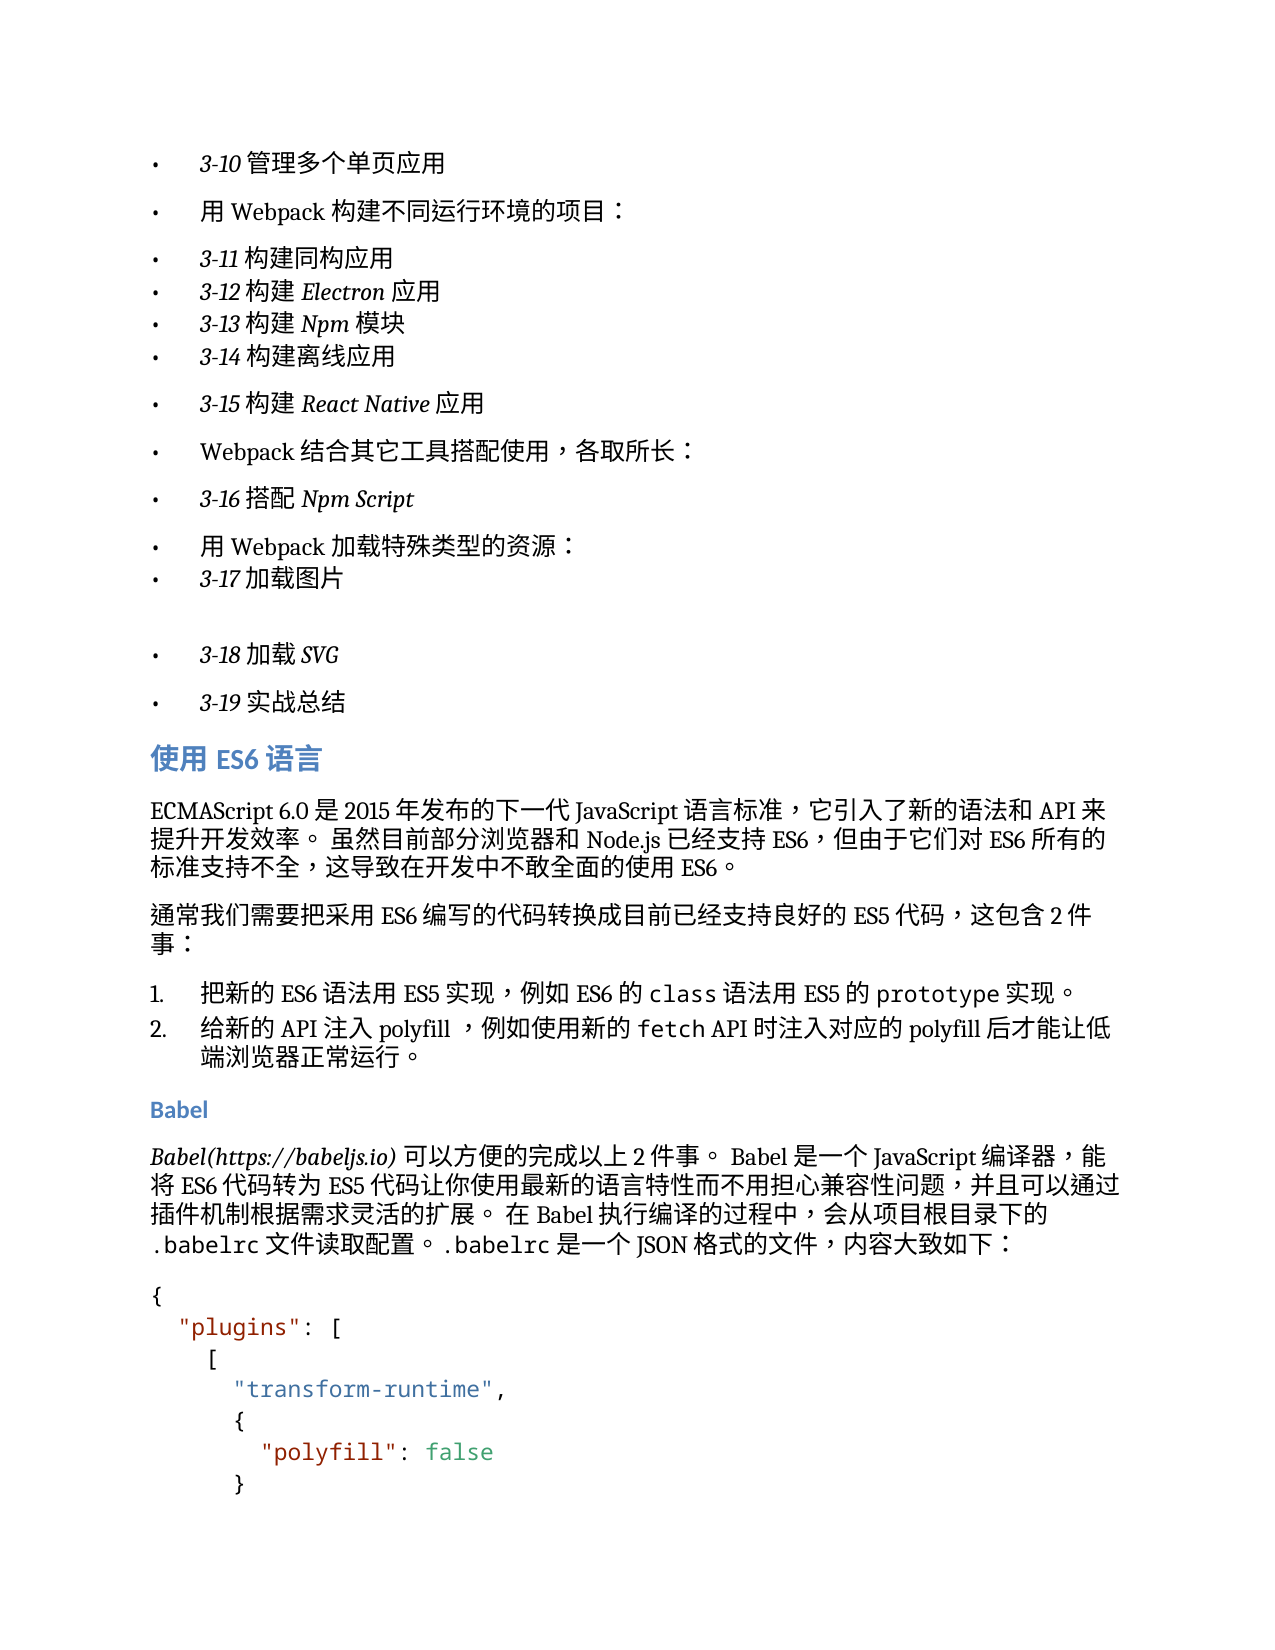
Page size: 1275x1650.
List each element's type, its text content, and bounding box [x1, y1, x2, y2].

list 3-16 搭配 Npm Script [150, 485, 1125, 514]
list 3-12 构建 Electron 应用 [150, 277, 1125, 306]
list 3-17 加载图片 [150, 565, 1125, 622]
text 通常我们需要把采用 ES6 编写的代码转换成目前已经支持良好的 ES5 代码，这包含2件事： [150, 902, 1125, 959]
list 3-10 管理多个单页应用 [150, 150, 1125, 179]
list 3-19 实战总结 [150, 689, 1125, 717]
list 3-15 构建 React Native 应用 [150, 390, 1125, 419]
list 3-18 加载SVG [150, 641, 1125, 670]
subtitle 使用 ES6 语言 [150, 738, 1125, 778]
list 3-13 构建 Npm 模块 [150, 310, 1125, 339]
list 给新的 API 注入 polyfill ，例如使用新的 fetch API 时注入对应的 polyfill 后才能让低端浏览器正常运行。 [150, 1013, 1125, 1073]
text ECMAScript 6.0 是2015年发布的下一代 JavaScript 语言标准，它引入了新的语法和 API 来提升开发效率。 虽然目前部分浏览器和 Node.js 已经支持 ES6，但由于它们对 ES6 所有的标准支持不全，这导致在开发中不敢全面的使用 ES6。 [150, 797, 1125, 883]
list 3-11 构建同构应用 [150, 245, 1125, 274]
list Webpack 结合其它工具搭配使用，各取所长： [150, 437, 1125, 466]
list 用 Webpack 构建不同运行环境的项目： [150, 197, 1125, 226]
list 把新的 ES6 语法用 ES5 实现，例如 ES6 的 class 语法用 ES5 的 prototype 实现。 [150, 978, 1125, 1009]
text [150, 1279, 1125, 1498]
text Babel(https://babeljs.io) 可以方便的完成以上2件事。 Babel 是一个 JavaScript 编译器，能将 ES6 代码转为 ES5 代码让你使用最新的语言特性而不用担心兼容性问题，并且可以通过插件机制根据需求灵活的扩展。 在 Babel 执行编译的过程中，会从项目根目录下的 .babelrc 文件读取配置。.babelrc 是一个 JSON 格式的文件，内容大致如下： [150, 1143, 1125, 1261]
list 用 Webpack 加载特殊类型的资源： [150, 532, 1125, 561]
subtitle Babel [150, 1094, 1125, 1124]
list 3-14 构建离线应用 [150, 342, 1125, 371]
